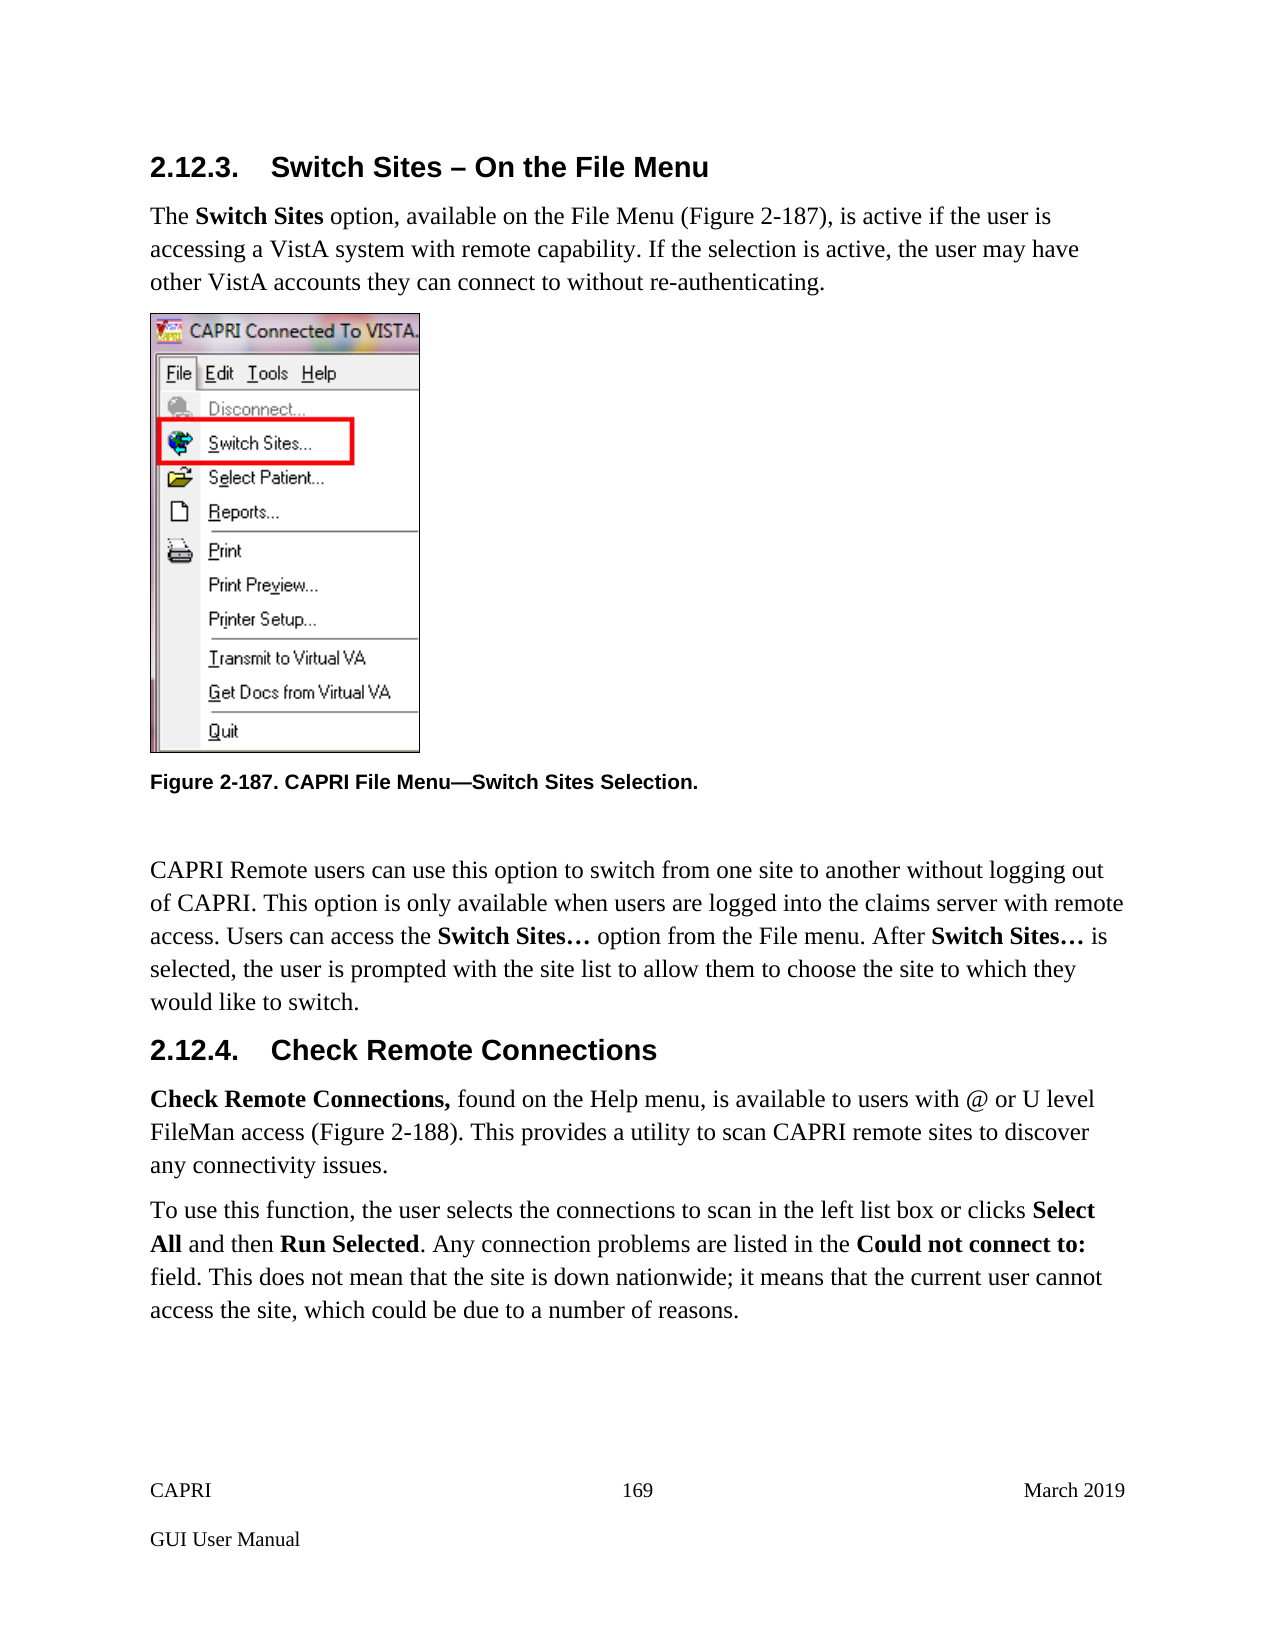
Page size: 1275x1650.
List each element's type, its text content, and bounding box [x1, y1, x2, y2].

subtitle Check Remote Connections [150, 1033, 1125, 1067]
subtitle Switch Sites – On the File Menu [150, 150, 1125, 183]
text To use this function, the user selects the connections to scan in the left list box or clicks Select All and then Run Selected. Any connection problems are listed in the Could not connect to: field. This does not mean that the site is down nationwide; it means that the current user cannot access the site, which could be due to a number of reasons. [150, 1196, 1125, 1323]
text Figure 2-173. CAPRI File Menu—Switch Sites Selection. [150, 770, 1125, 794]
text Check Remote Connections, found on the Help menu, is available to users with @ or U level FileMan access (Figure 2-173). This provides a utility to scan CAPRI remote sites to discover any connectivity issues. [150, 1084, 1125, 1179]
text The Switch Sites option, available on the File Menu (Figure 2-172), is active if the user is accessing a VistA system with remote capability. If the selection is active, the user may have other VistA accounts they can connect to without re-authenticating. [150, 201, 1125, 296]
picture [151, 314, 419, 752]
text CAPRI Remote users can use this option to switch from one site to another without logging out of CAPRI. This option is only available when users are logged into the claims server with remote access. Users can access the Switch Sites… option from the File menu. After Switch Sites… is selected, the user is prompted with the site list to allow them to choose the site to which they would like to switch. [150, 855, 1125, 1016]
